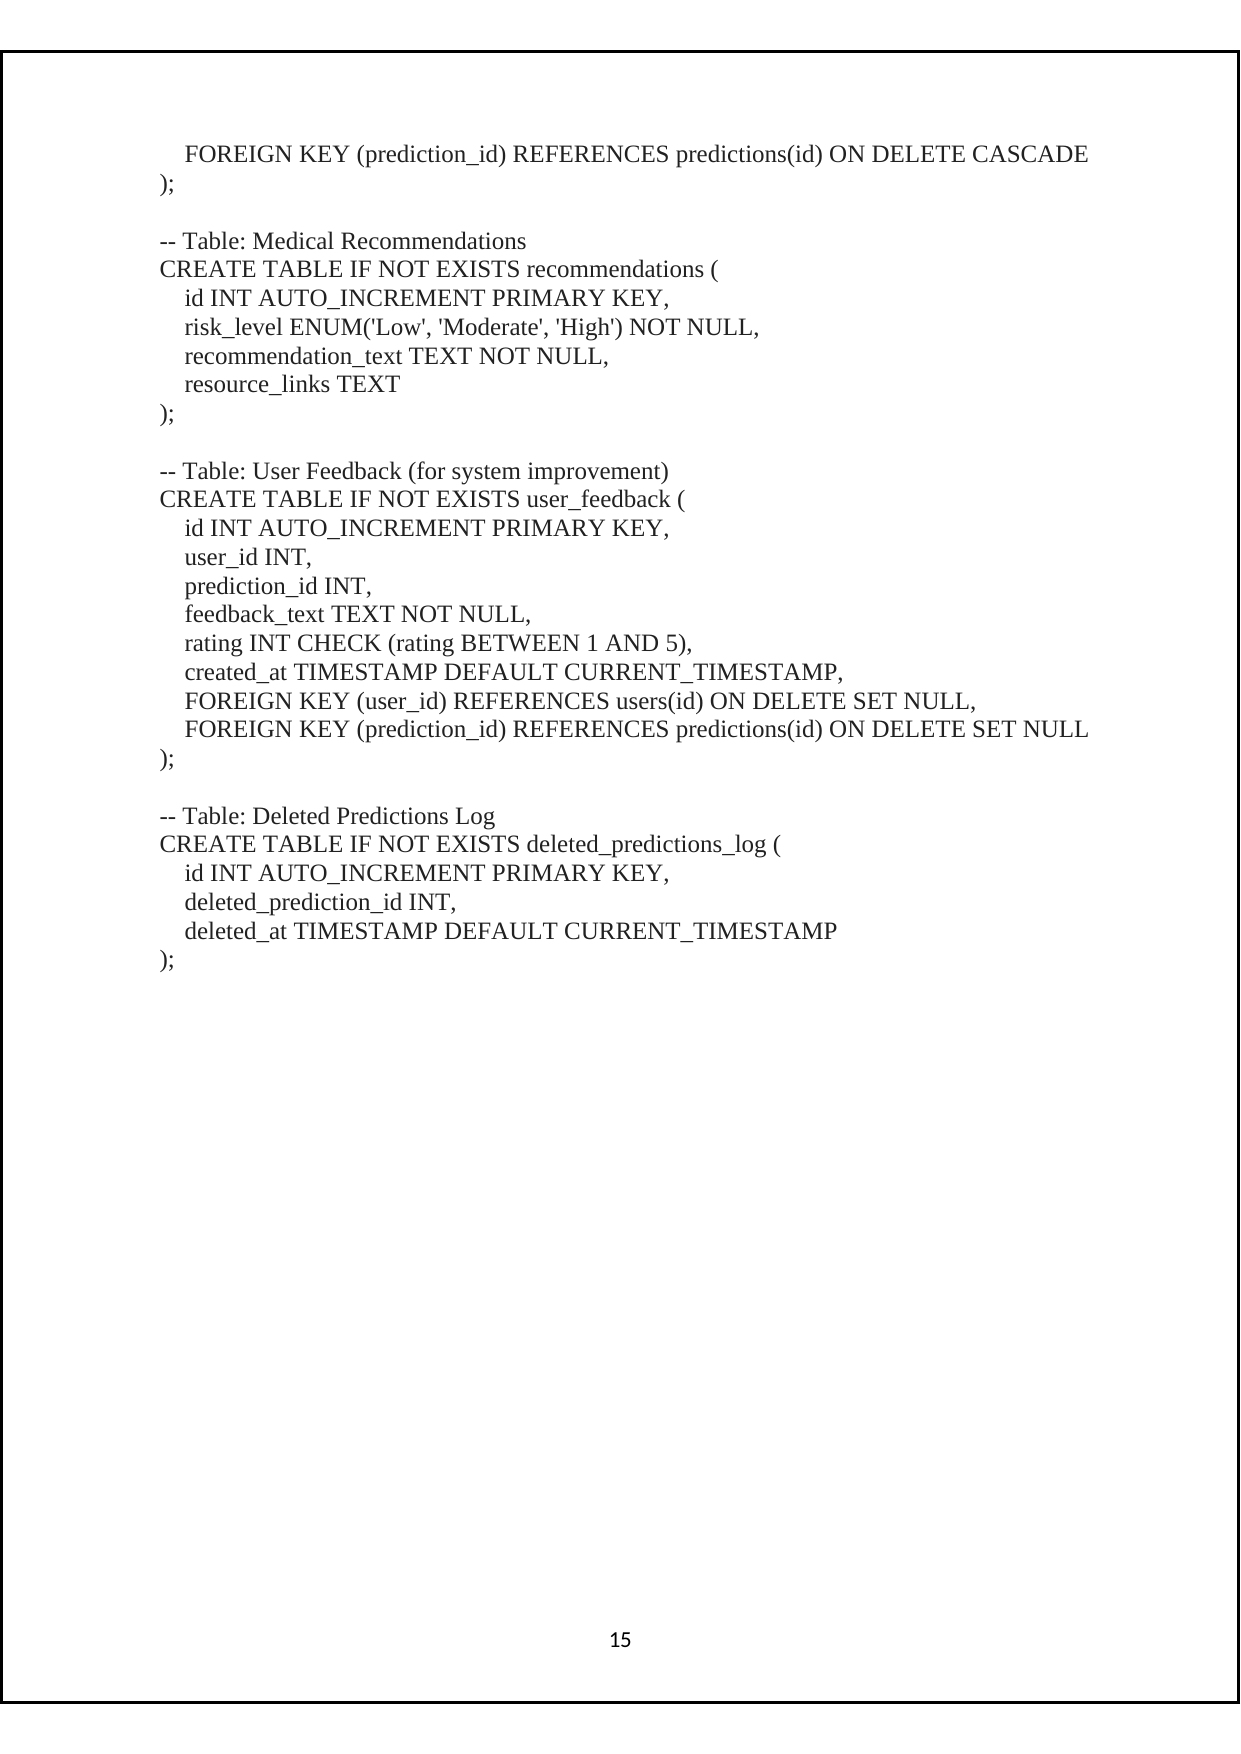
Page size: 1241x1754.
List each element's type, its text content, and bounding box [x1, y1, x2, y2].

text CREATE TABLE IF NOT EXISTS recommendations ( [159, 254, 1237, 283]
text risk_level ENUM('Low', 'Moderate', 'High') NOT NULL, [159, 312, 1237, 341]
text -- Table: User Feedback (for system improvement) [159, 456, 1237, 484]
text ); [159, 168, 1237, 197]
text feedback_text TEXT NOT NULL, [159, 599, 1237, 628]
text CREATE TABLE IF NOT EXISTS deleted_predictions_log ( [159, 829, 1237, 858]
text -- Table: Deleted Predictions Log [159, 801, 1237, 829]
text -- Table: Medical Recommendations [159, 226, 1237, 254]
text FOREIGN KEY (prediction_id) REFERENCES predictions(id) ON DELETE CASCADE [159, 139, 1237, 168]
text rating INT CHECK (rating BETWEEN 1 AND 5), [159, 628, 1237, 657]
text recommendation_text TEXT NOT NULL, [159, 341, 1237, 369]
text id INT AUTO_INCREMENT PRIMARY KEY, [159, 513, 1237, 542]
text FOREIGN KEY (user_id) REFERENCES users(id) ON DELETE SET NULL, [159, 686, 1237, 714]
text resource_links TEXT [159, 369, 1237, 398]
text id INT AUTO_INCREMENT PRIMARY KEY, [159, 283, 1237, 312]
text CREATE TABLE IF NOT EXISTS user_feedback ( [159, 484, 1237, 513]
text deleted_prediction_id INT, [159, 887, 1237, 916]
text ); [159, 743, 1237, 772]
text created_at TIMESTAMP DEFAULT CURRENT_TIMESTAMP, [159, 657, 1237, 686]
text id INT AUTO_INCREMENT PRIMARY KEY, [159, 858, 1237, 887]
text prediction_id INT, [159, 571, 1237, 599]
text user_id INT, [159, 542, 1237, 571]
text ); [159, 944, 1237, 973]
text deleted_at TIMESTAMP DEFAULT CURRENT_TIMESTAMP [159, 916, 1237, 944]
text ); [159, 398, 1237, 427]
text FOREIGN KEY (prediction_id) REFERENCES predictions(id) ON DELETE SET NULL [159, 714, 1237, 743]
